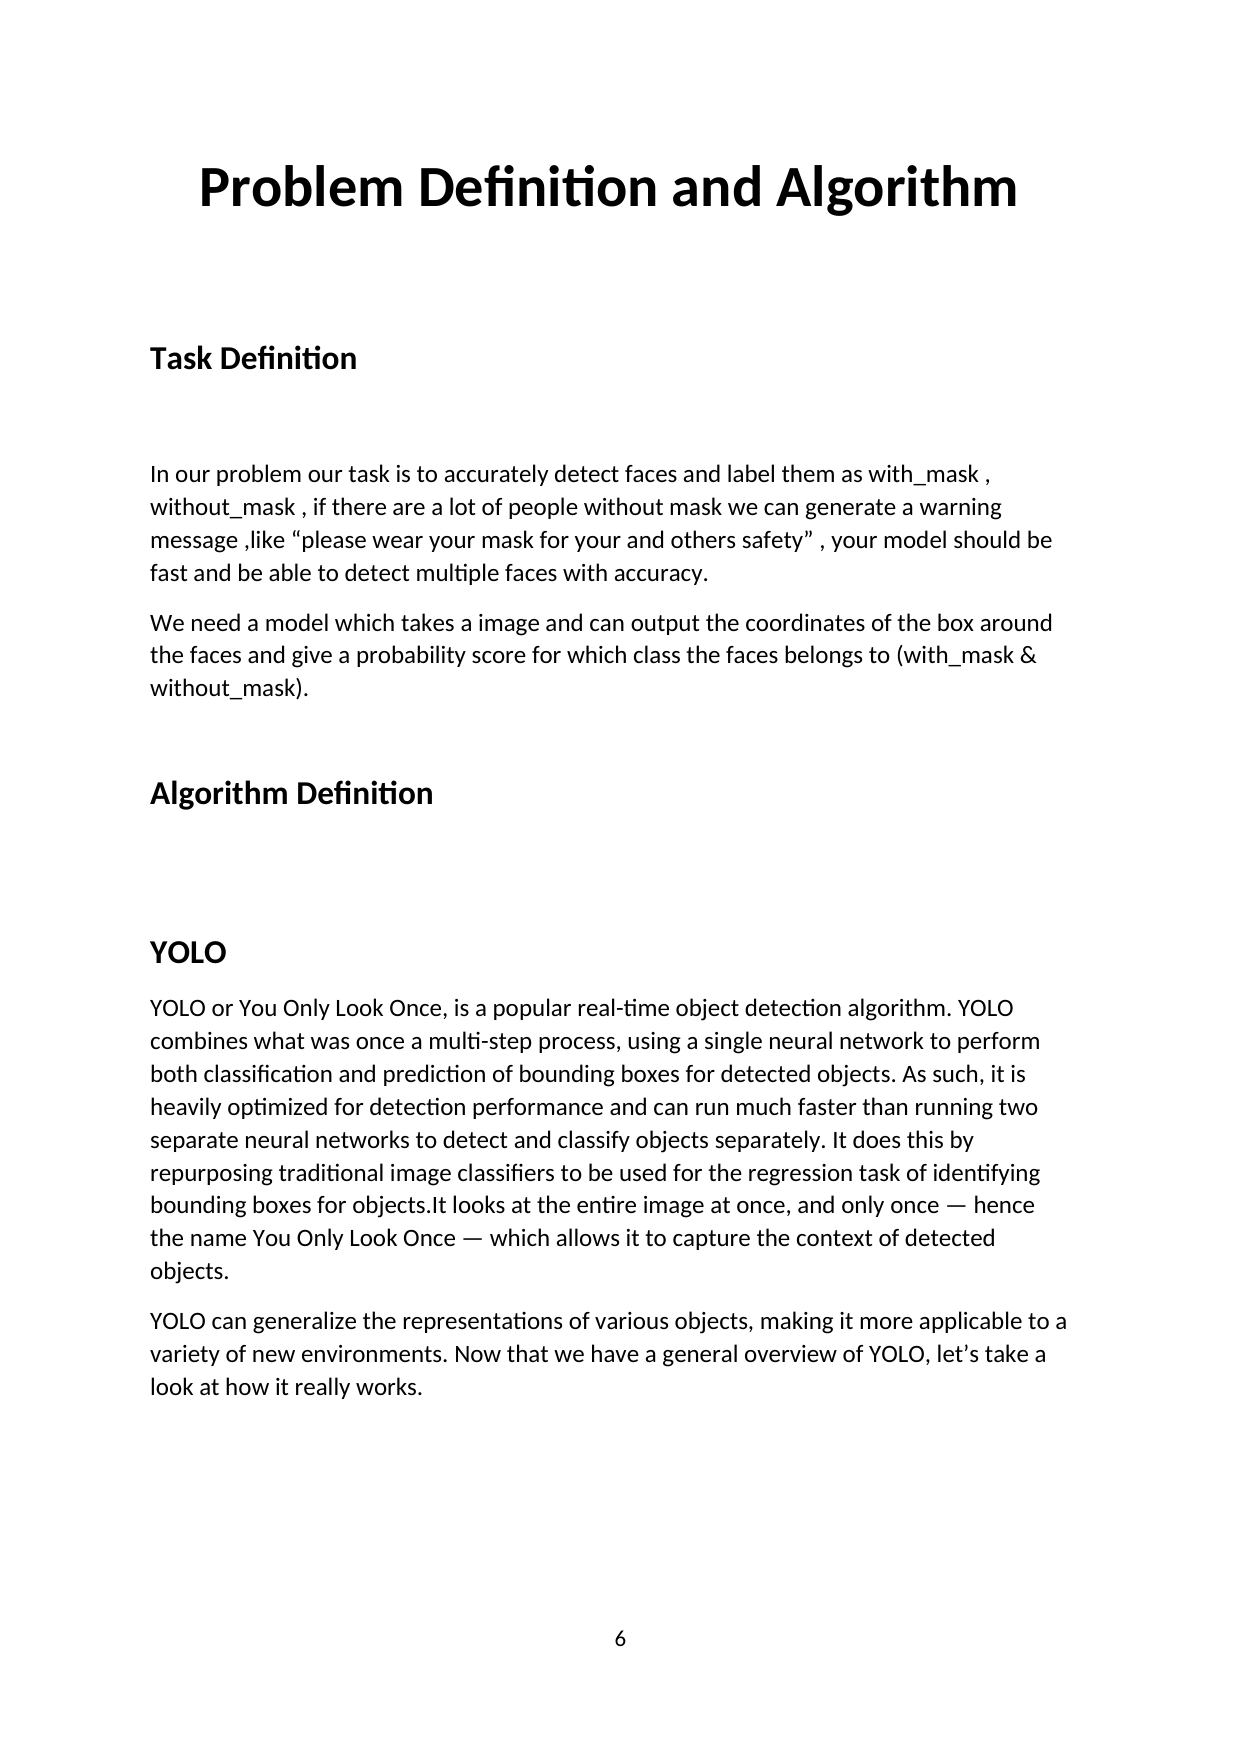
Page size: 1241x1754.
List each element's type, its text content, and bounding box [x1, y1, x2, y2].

text YOLO or You Only Look Once, is a popular real-time object detection algorithm. YOLO combines what was once a multi-step process, using a single neural network to perform both classification and prediction of bounding boxes for detected objects. As such, it is heavily optimized for detection performance and can run much faster than running two separate neural networks to detect and classify objects separately. It does this by repurposing traditional image classifiers to be used for the regression task of identifying bounding boxes for objects.It looks at the entire image at once, and only once — hence the name You Only Look Once — which allows it to capture the context of detected objects. [150, 992, 1069, 1286]
text Problem Definition and Algorithm [150, 150, 1069, 221]
text Task Definition [150, 337, 1069, 378]
text YOLO [150, 931, 1069, 972]
text In our problem our task is to accurately detect faces and label them as with_mask , without_mask , if there are a lot of people without mask we can generate a warning message ,like “please wear your mask for your and others safety” , your model should be fast and be able to detect multiple faces with accuracy. [150, 458, 1069, 588]
text Algorithm Definition [150, 772, 1069, 812]
text YOLO can generalize the representations of various objects, making it more applicable to a variety of new environments. Now that we have a general overview of YOLO, let’s take a look at how it really works. [150, 1305, 1069, 1401]
text We need a model which takes a image and can output the coordinates of the box around the faces and give a probability score for which class the faces belongs to (with_mask & without_mask). [150, 607, 1069, 703]
